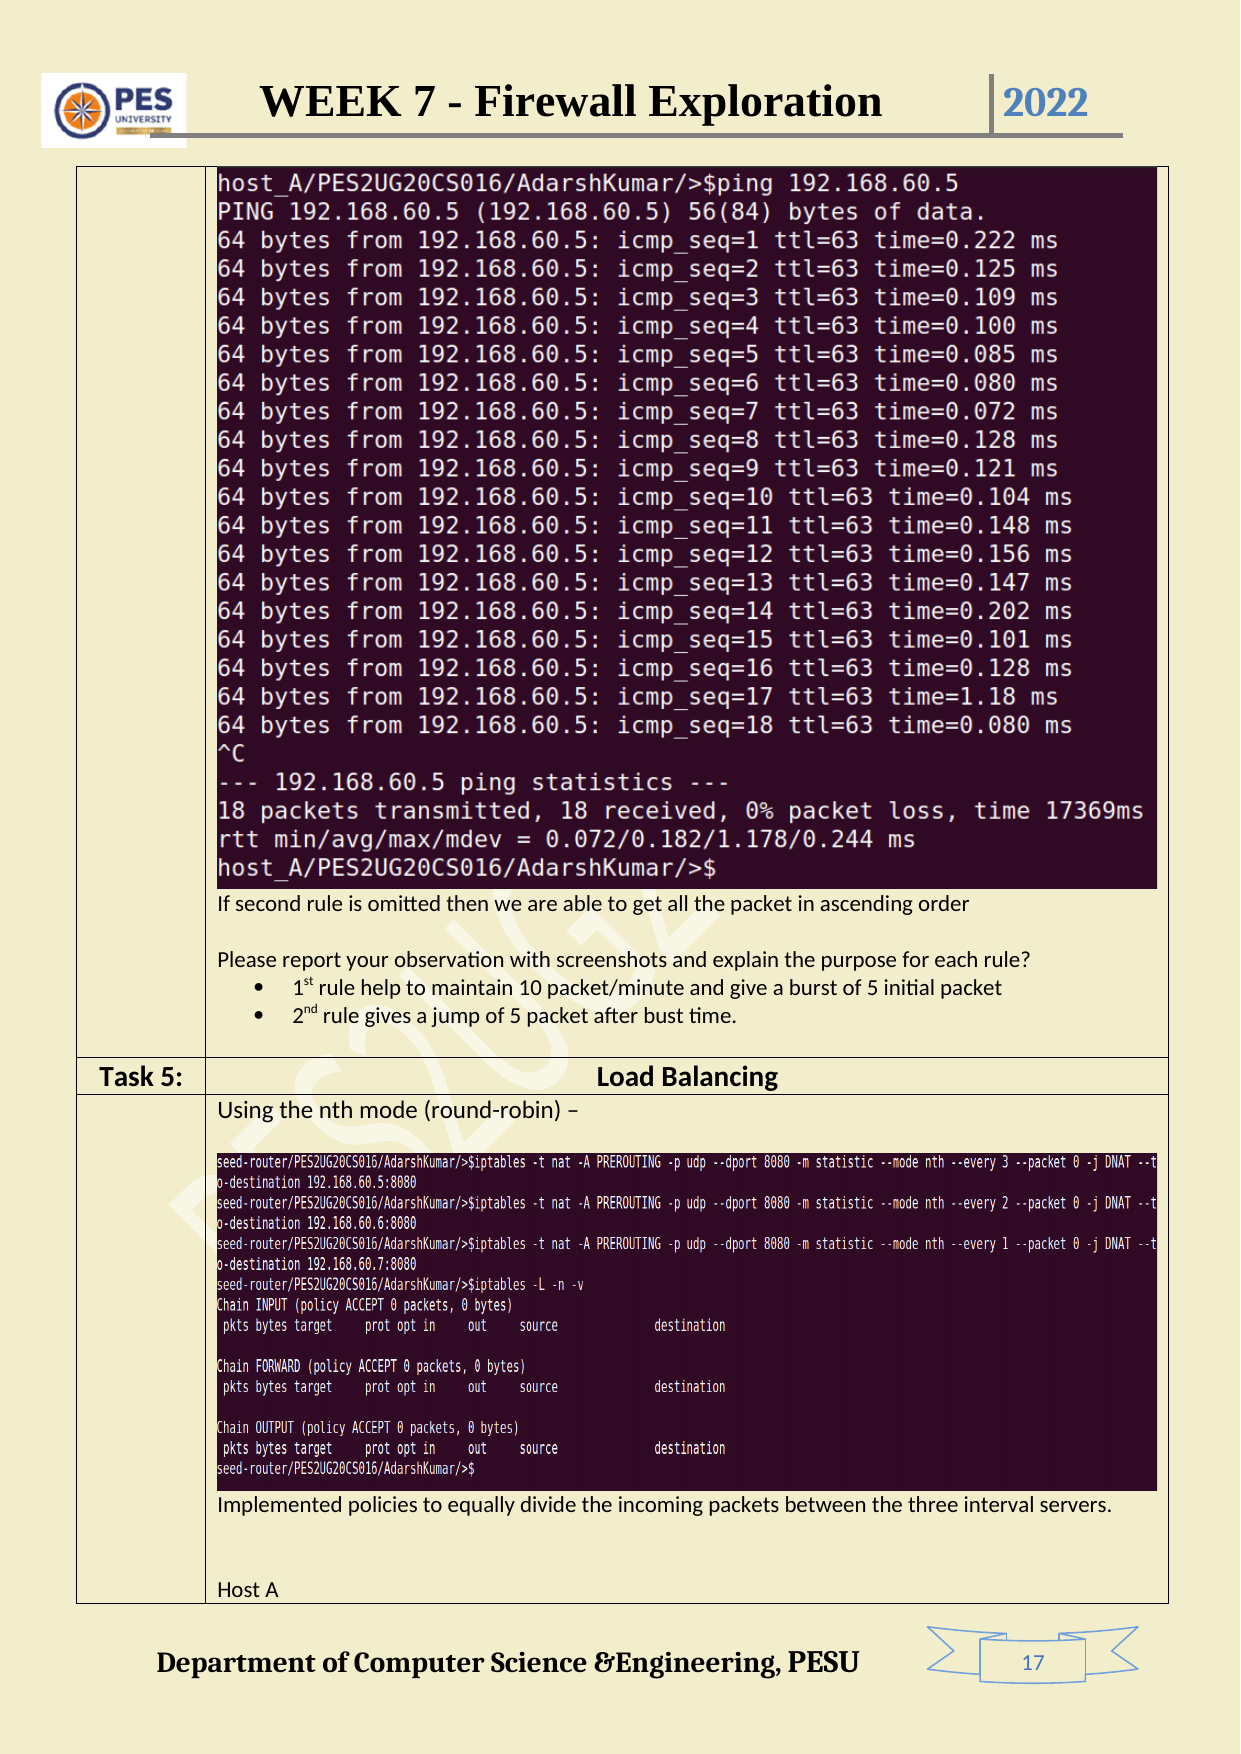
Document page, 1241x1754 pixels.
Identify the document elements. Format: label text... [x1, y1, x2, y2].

table_cell [77, 1095, 205, 1603]
picture [41, 73, 187, 148]
picture [217, 1153, 1158, 1491]
table_cell Load Balancing [206, 1058, 1168, 1093]
picture [217, 166, 1158, 889]
table_cell Task 5: [77, 1058, 205, 1093]
table_cell [77, 167, 205, 1057]
